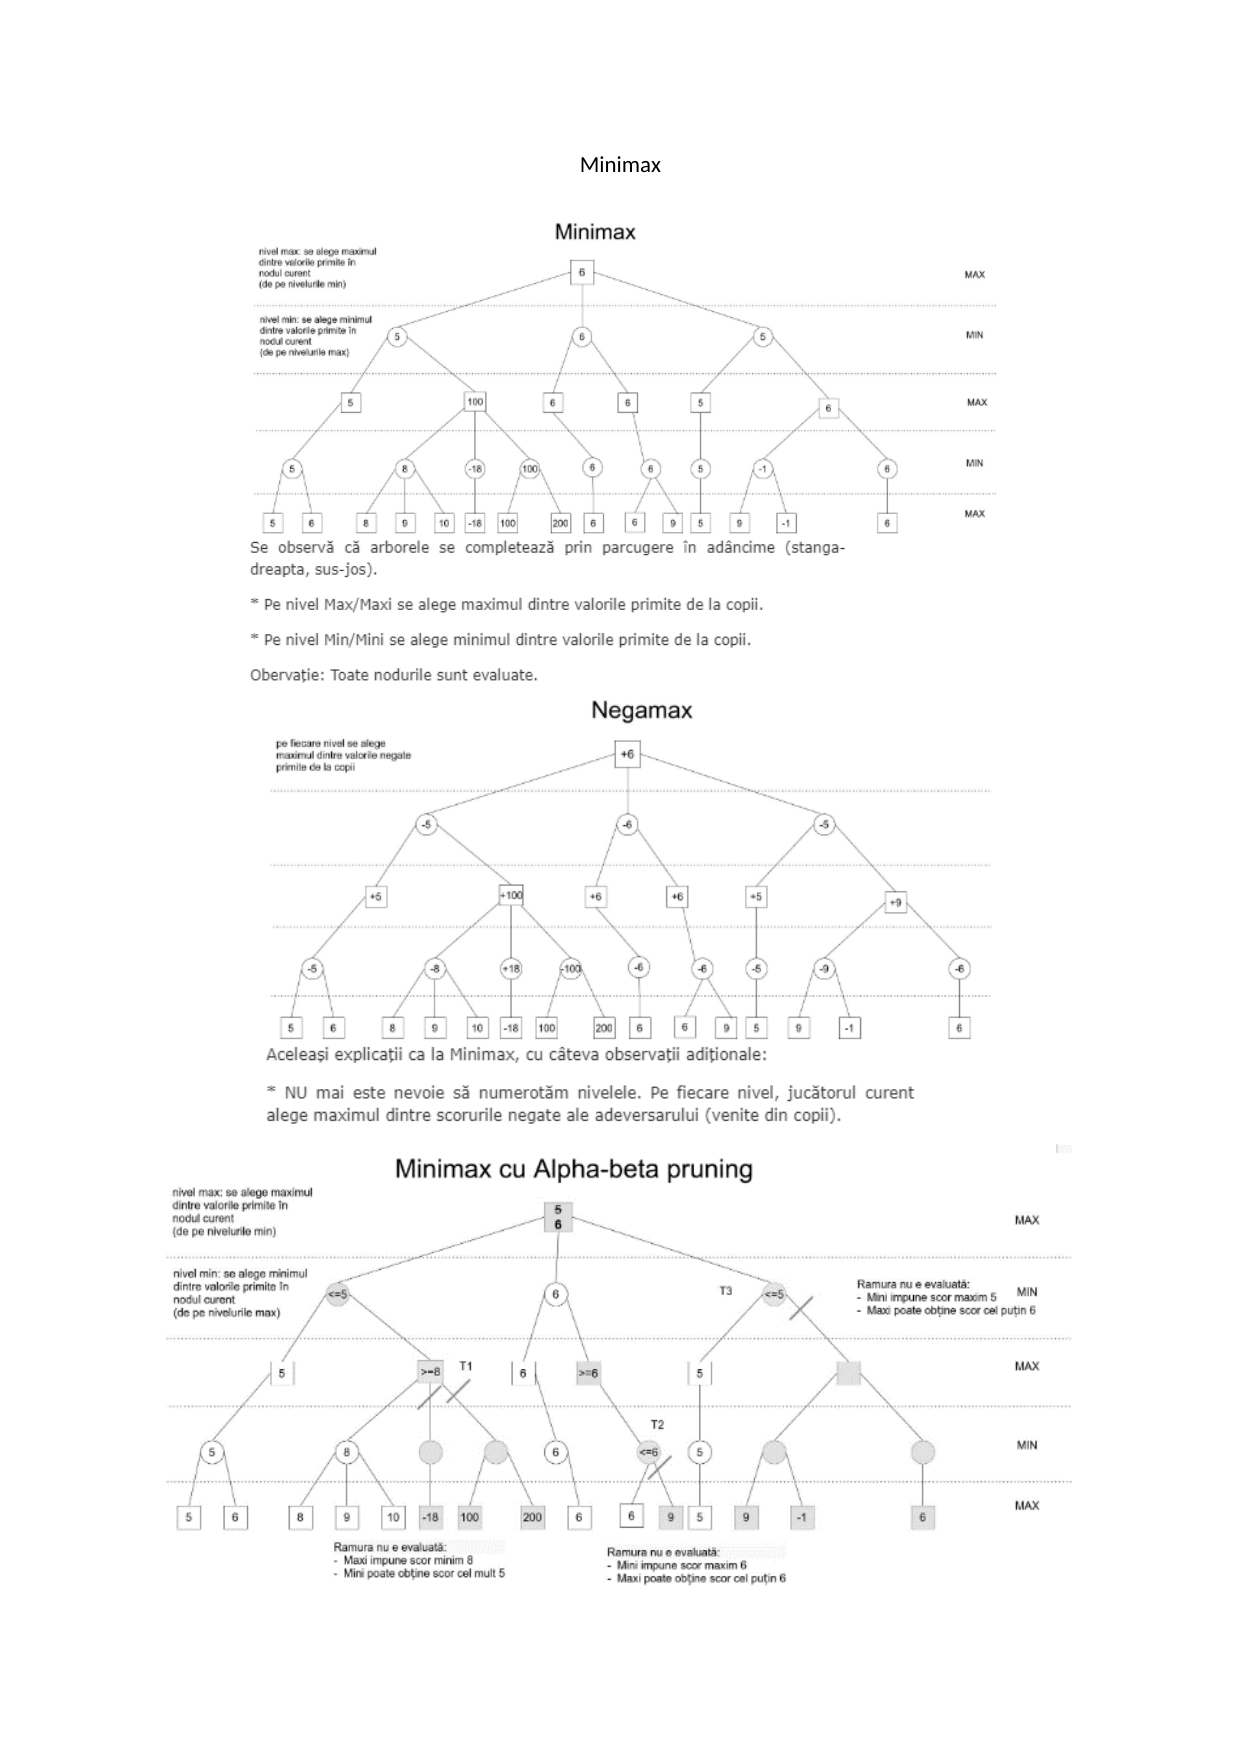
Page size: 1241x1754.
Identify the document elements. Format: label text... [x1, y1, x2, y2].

picture [148, 1144, 1072, 1601]
picture [244, 198, 996, 689]
picture [248, 697, 992, 1137]
text Minimax [150, 150, 1090, 178]
